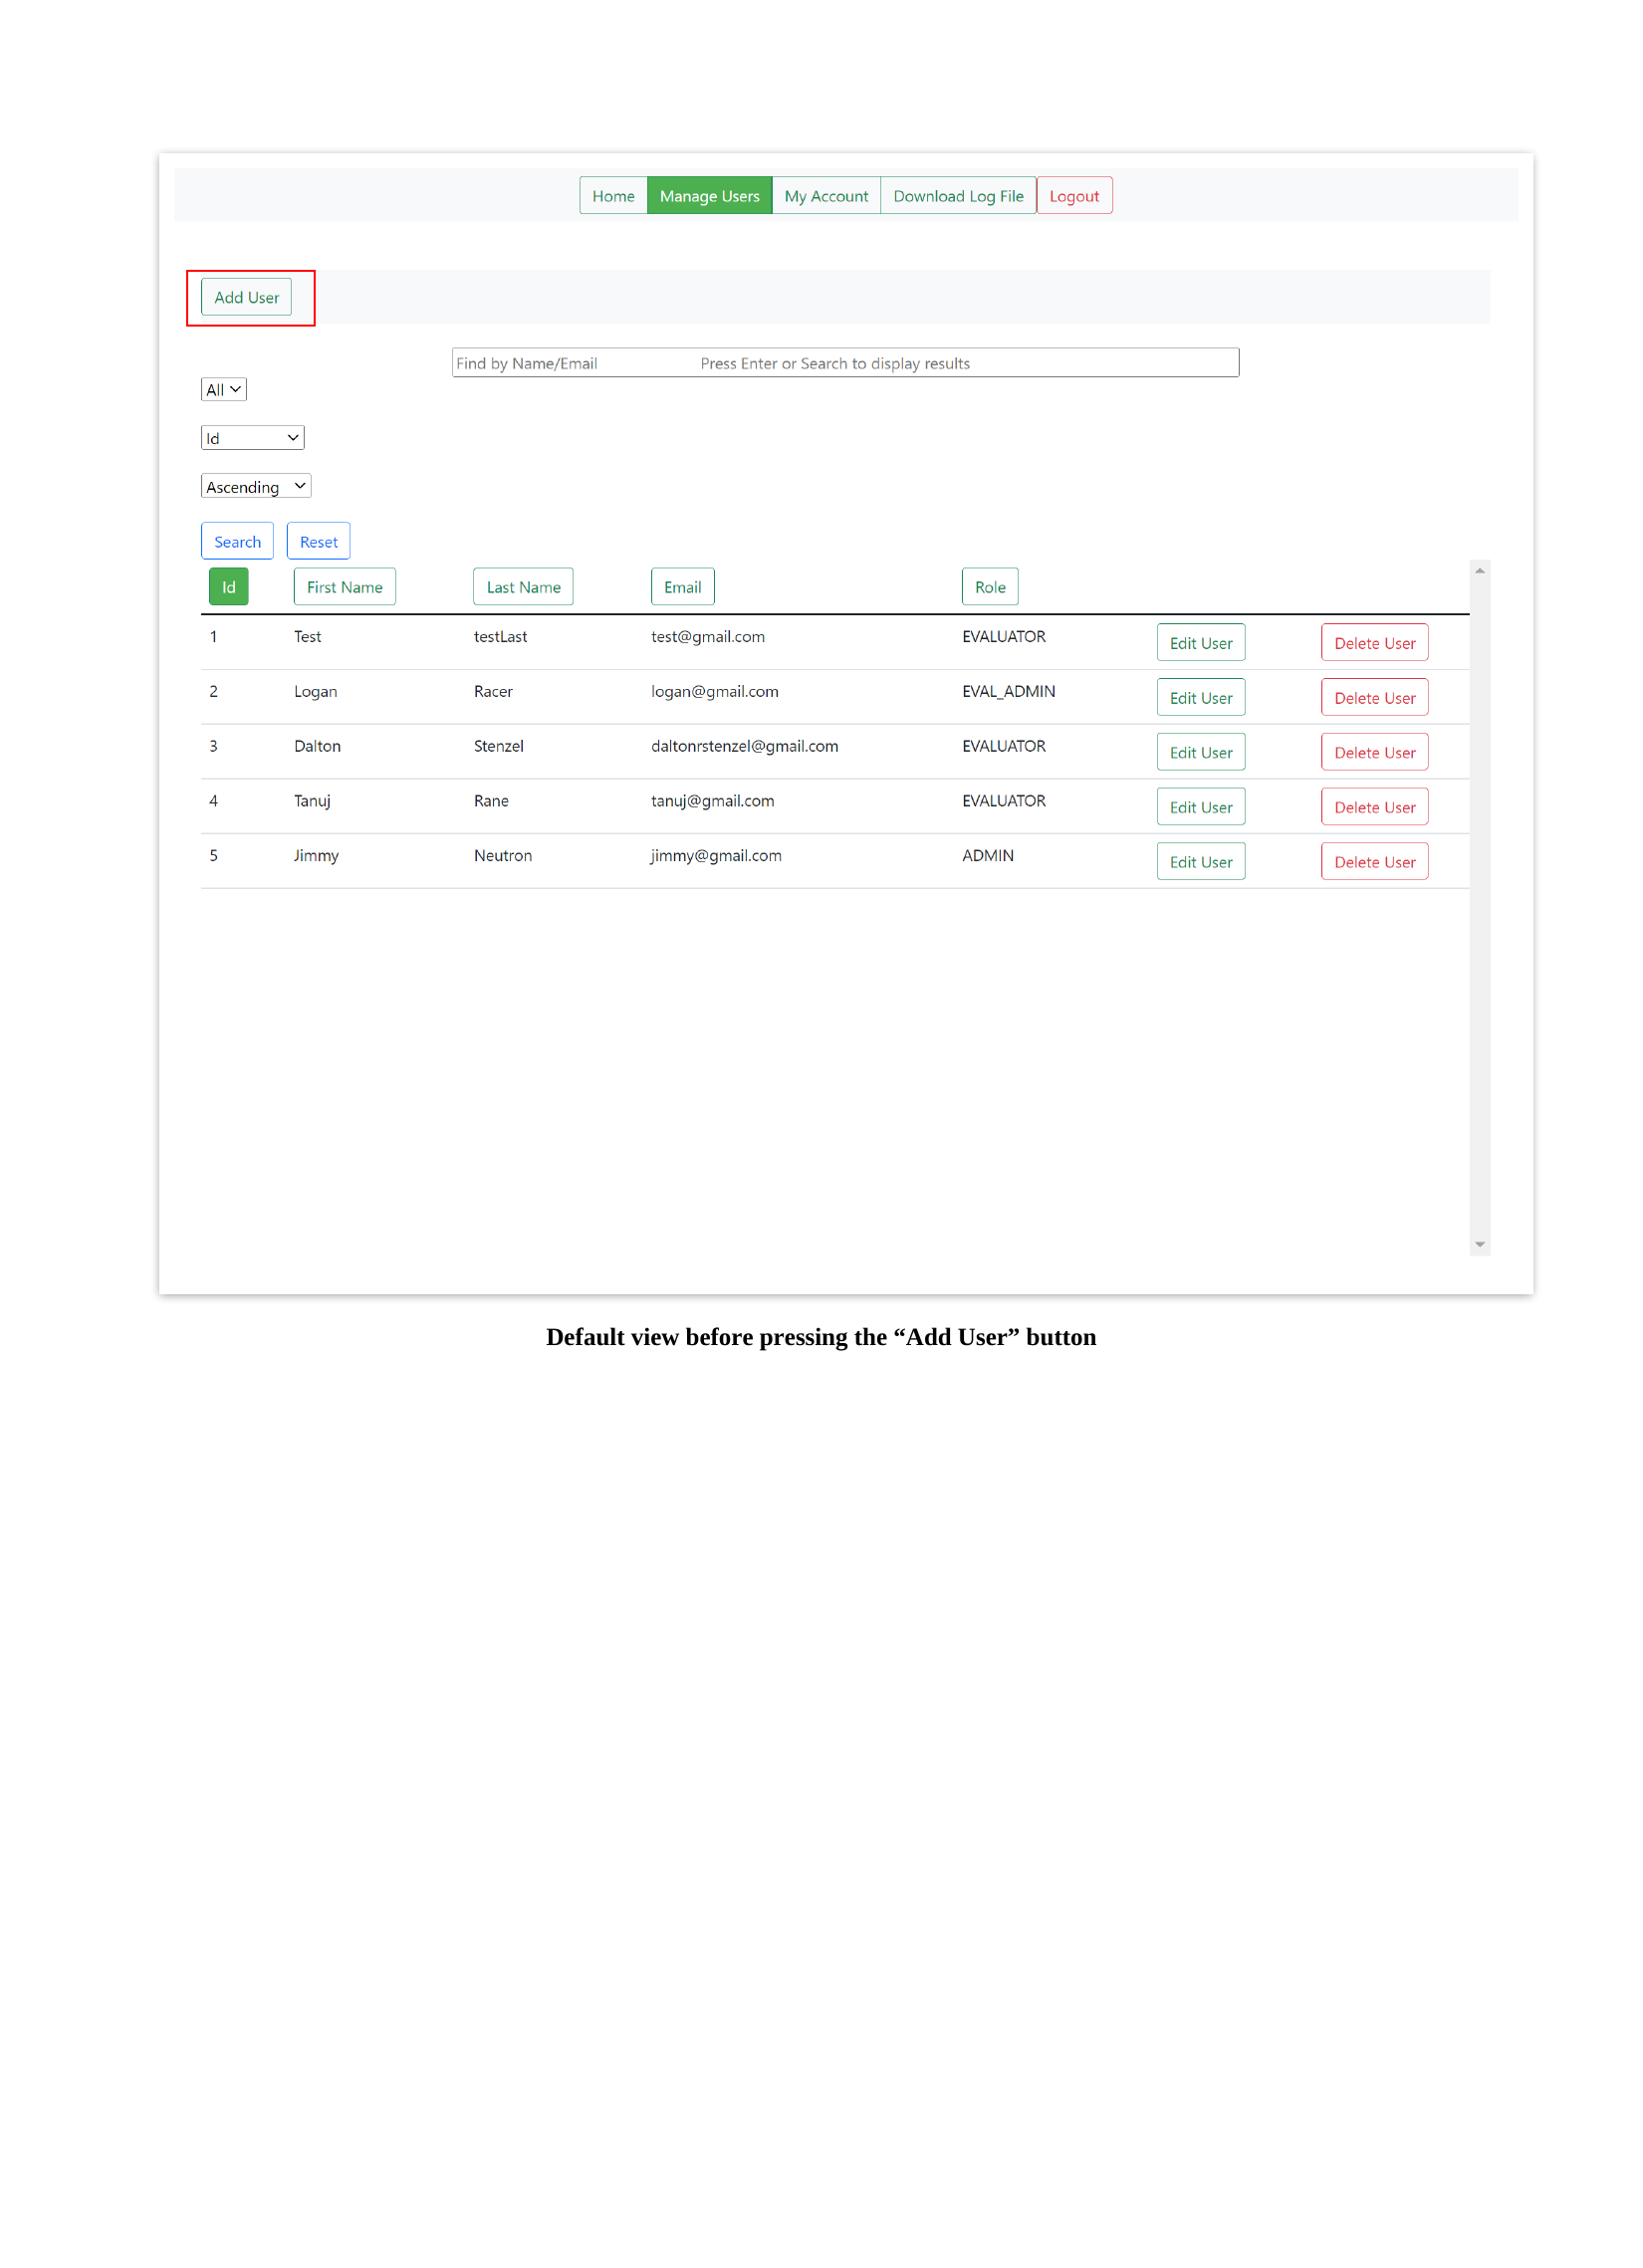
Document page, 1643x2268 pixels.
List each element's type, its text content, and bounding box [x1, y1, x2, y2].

picture [174, 168, 1519, 1279]
text Default view before pressing the “Add User” button [149, 1322, 1494, 1351]
